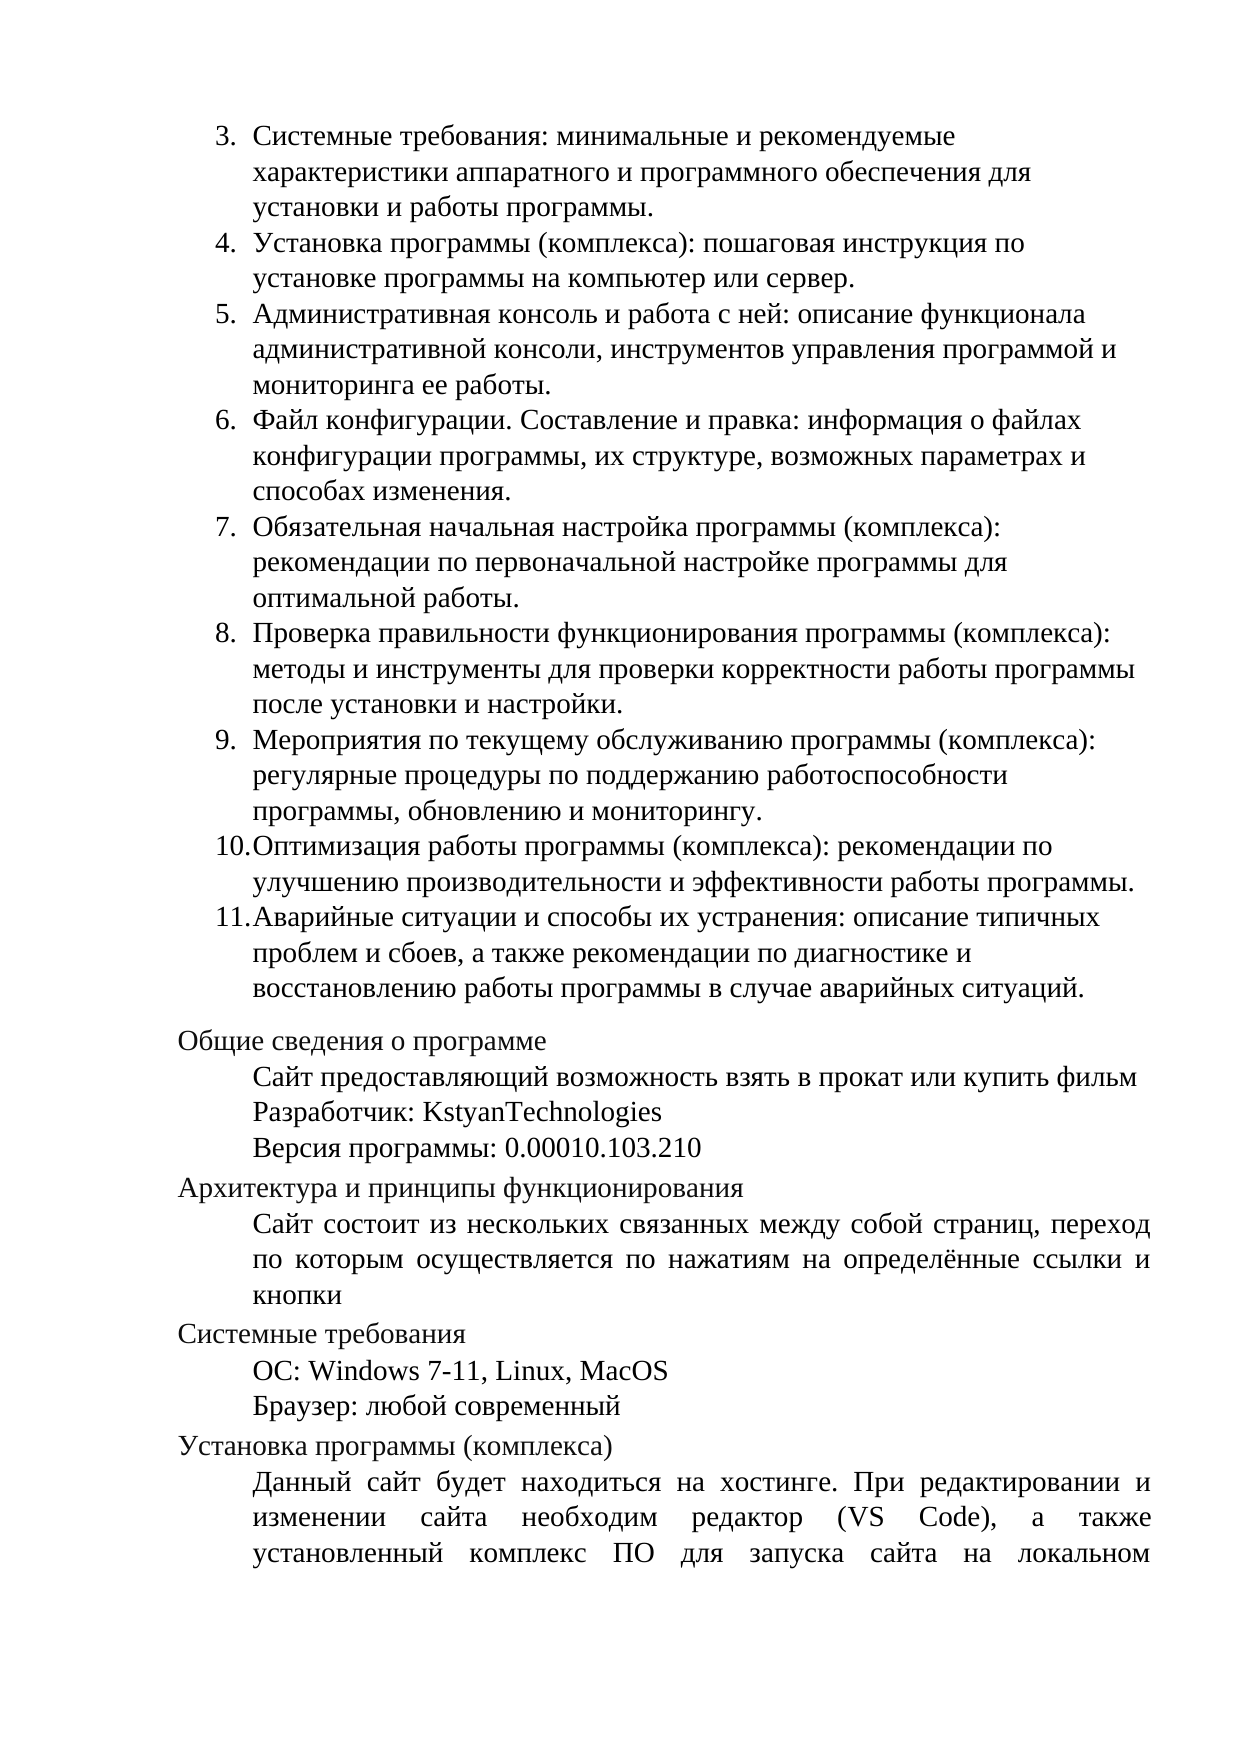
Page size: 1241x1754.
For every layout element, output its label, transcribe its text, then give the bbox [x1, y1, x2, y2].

text Браузер: любой современный [252, 1388, 1152, 1422]
list Проверка правильности функционирования программы (комплекса): методы и инструменты для проверки корректности работы программы после установки и настройки. [215, 615, 1152, 720]
list Обязательная начальная настройка программы (комплекса): рекомендации по первоначальной настройке программы для оптимальной работы. [215, 509, 1152, 613]
list Мероприятия по текущему обслуживанию программы (комплекса): регулярные процедуры по поддержанию работоспособности программы, обновлению и мониторингу. [215, 722, 1152, 827]
subtitle Установка программы (комплекса) [177, 1428, 1152, 1461]
list Оптимизация работы программы (комплекса): рекомендации по улучшению производительности и эффективности работы программы. [215, 828, 1152, 898]
text Сайт состоит из нескольких связанных между собой страниц, переход по которым осуществляется по нажатиям на определённые ссылки и кнопки [252, 1206, 1152, 1310]
text Разработчик: KstyanTechnologies [252, 1094, 1152, 1128]
list Аварийные ситуации и способы их устранения: описание типичных проблем и сбоев, а также рекомендации по диагностике и восстановлению работы программы в случае аварийных ситуаций. [215, 899, 1152, 1004]
subtitle Общие сведения о программе [177, 1023, 1152, 1056]
list Административная консоль и работа с ней: описание функционала административной консоли, инструментов управления программой и мониторинга ее работы. [215, 296, 1152, 400]
text ОС: Windows 7-11, Linux, MacOS [252, 1353, 1152, 1386]
subtitle Архитектура и принципы функционирования [177, 1170, 1152, 1203]
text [252, 1464, 1152, 1569]
list Файл конфигурации. Составление и правка: информация о файлах конфигурации программы, их структуре, возможных параметрах и способах изменения. [215, 402, 1152, 507]
list Установка программы (комплекса): пошаговая инструкция по установке программы на компьютер или сервер. [215, 225, 1152, 294]
list Системные требования: минимальные и рекомендуемые характеристики аппаратного и программного обеспечения для установки и работы программы. [215, 118, 1152, 223]
text Сайт предоставляющий возможность взять в прокат или купить фильм [252, 1059, 1152, 1092]
text Версия программы: 0.00010.103.210 [252, 1130, 1152, 1163]
subtitle Системные требования [177, 1317, 1152, 1350]
